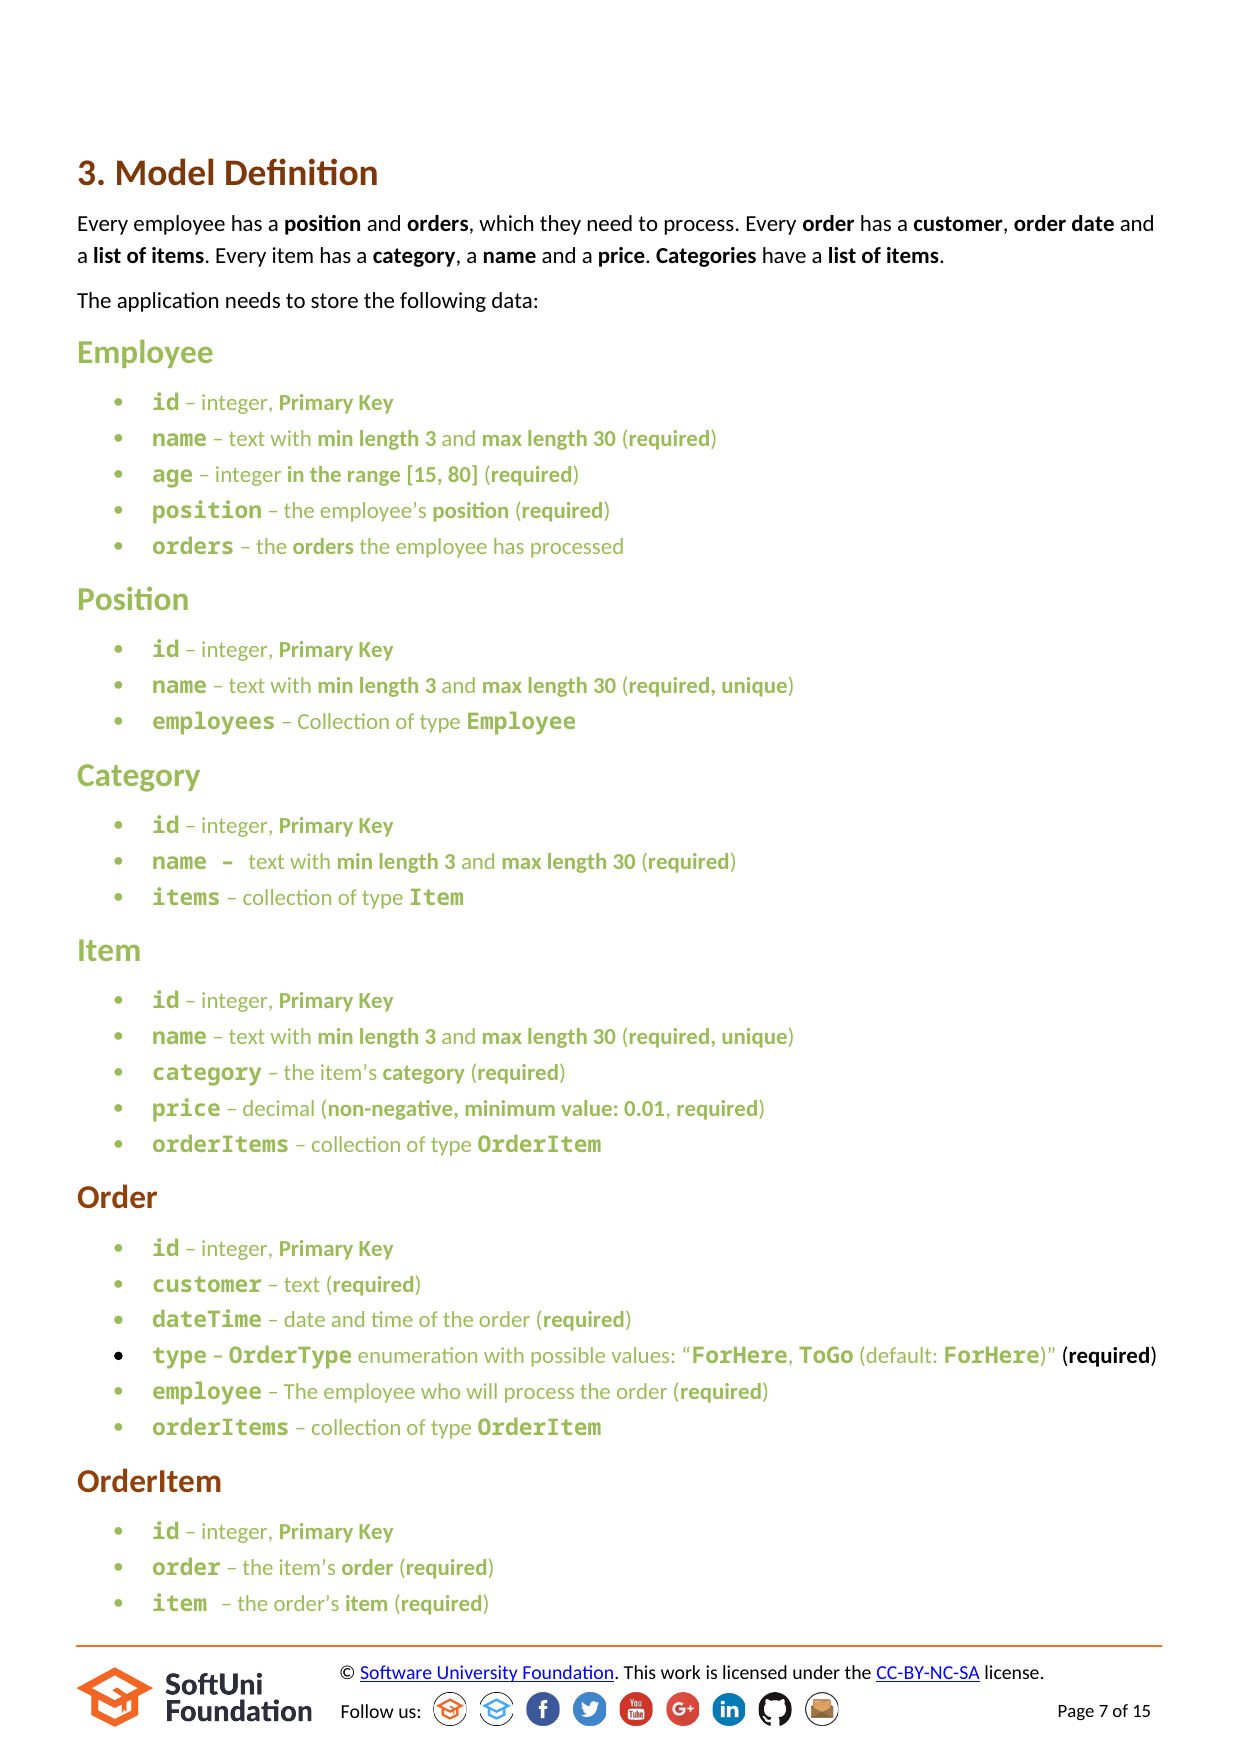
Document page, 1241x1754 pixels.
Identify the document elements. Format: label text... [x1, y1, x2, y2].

list age – integer in the range [15, 80] (required) [114, 458, 1163, 489]
picture [736, 1716, 746, 1726]
subtitle OrderItem [77, 1460, 1163, 1500]
picture [619, 1692, 653, 1726]
list position – the employee’s position (required) [114, 494, 1163, 525]
list id – integer, Primary Key [114, 809, 1163, 840]
list orders – the orders the employee has processed [114, 530, 1163, 561]
list employees – Collection of type Employee [114, 705, 1163, 737]
picture [433, 1692, 467, 1726]
picture [526, 1692, 560, 1726]
list orderItems – collection of type OrderItem [114, 1411, 1163, 1442]
subtitle Employee [77, 331, 1163, 372]
picture [758, 1692, 792, 1726]
list id – integer, Primary Key [114, 984, 1163, 1016]
list orderItems – collection of type OrderItem [114, 1128, 1163, 1159]
picture [712, 1716, 722, 1726]
list dateTime – date and time of the order (required) [114, 1303, 1163, 1335]
list id – integer, Primary Key [114, 386, 1163, 417]
subtitle Item [77, 929, 1163, 970]
subtitle Position [77, 578, 1163, 619]
list category – the item’s category (required) [114, 1056, 1163, 1087]
picture [727, 1707, 738, 1717]
list id – integer, Primary Key [114, 1515, 1163, 1546]
picture [736, 1693, 746, 1703]
list employee – The employee who will process the order (required) [114, 1375, 1163, 1407]
subtitle Order [77, 1176, 1163, 1217]
list item – the order’s item (required) [114, 1587, 1163, 1618]
text The application needs to store the following data: [77, 286, 1163, 314]
picture [805, 1692, 839, 1726]
list name – text with min length 3 and max length 30 (required) [114, 422, 1163, 453]
text Every employee has a position and orders, which they need to process. Every order has a customer, order date and a list of items. Every item has a category, a name and a price. Categories have a list of items. [77, 209, 1163, 270]
subtitle Category [77, 754, 1163, 794]
list name – text with min length 3 and max length 30 (required, unique) [114, 669, 1163, 701]
list customer – text (required) [114, 1267, 1163, 1299]
picture [480, 1692, 513, 1726]
picture [712, 1693, 722, 1703]
list items – collection of type Item [114, 881, 1163, 912]
list price – decimal (non-negative, minimum value: 0.01, required) [114, 1092, 1163, 1123]
picture [76, 1667, 312, 1727]
list name – text with min length 3 and max length 30 (required) [114, 845, 1163, 876]
list name – text with min length 3 and max length 30 (required, unique) [114, 1020, 1163, 1051]
list type – OrderType enumeration with possible values: “ForHere, ToGo (default: ForHere)” (required) [114, 1339, 1163, 1371]
list id – integer, Primary Key [114, 1232, 1163, 1263]
picture [666, 1692, 700, 1726]
list order – the item’s order (required) [114, 1551, 1163, 1582]
subtitle Model Definition [77, 148, 1163, 194]
list id – integer, Primary Key [114, 633, 1163, 665]
picture [573, 1692, 607, 1726]
